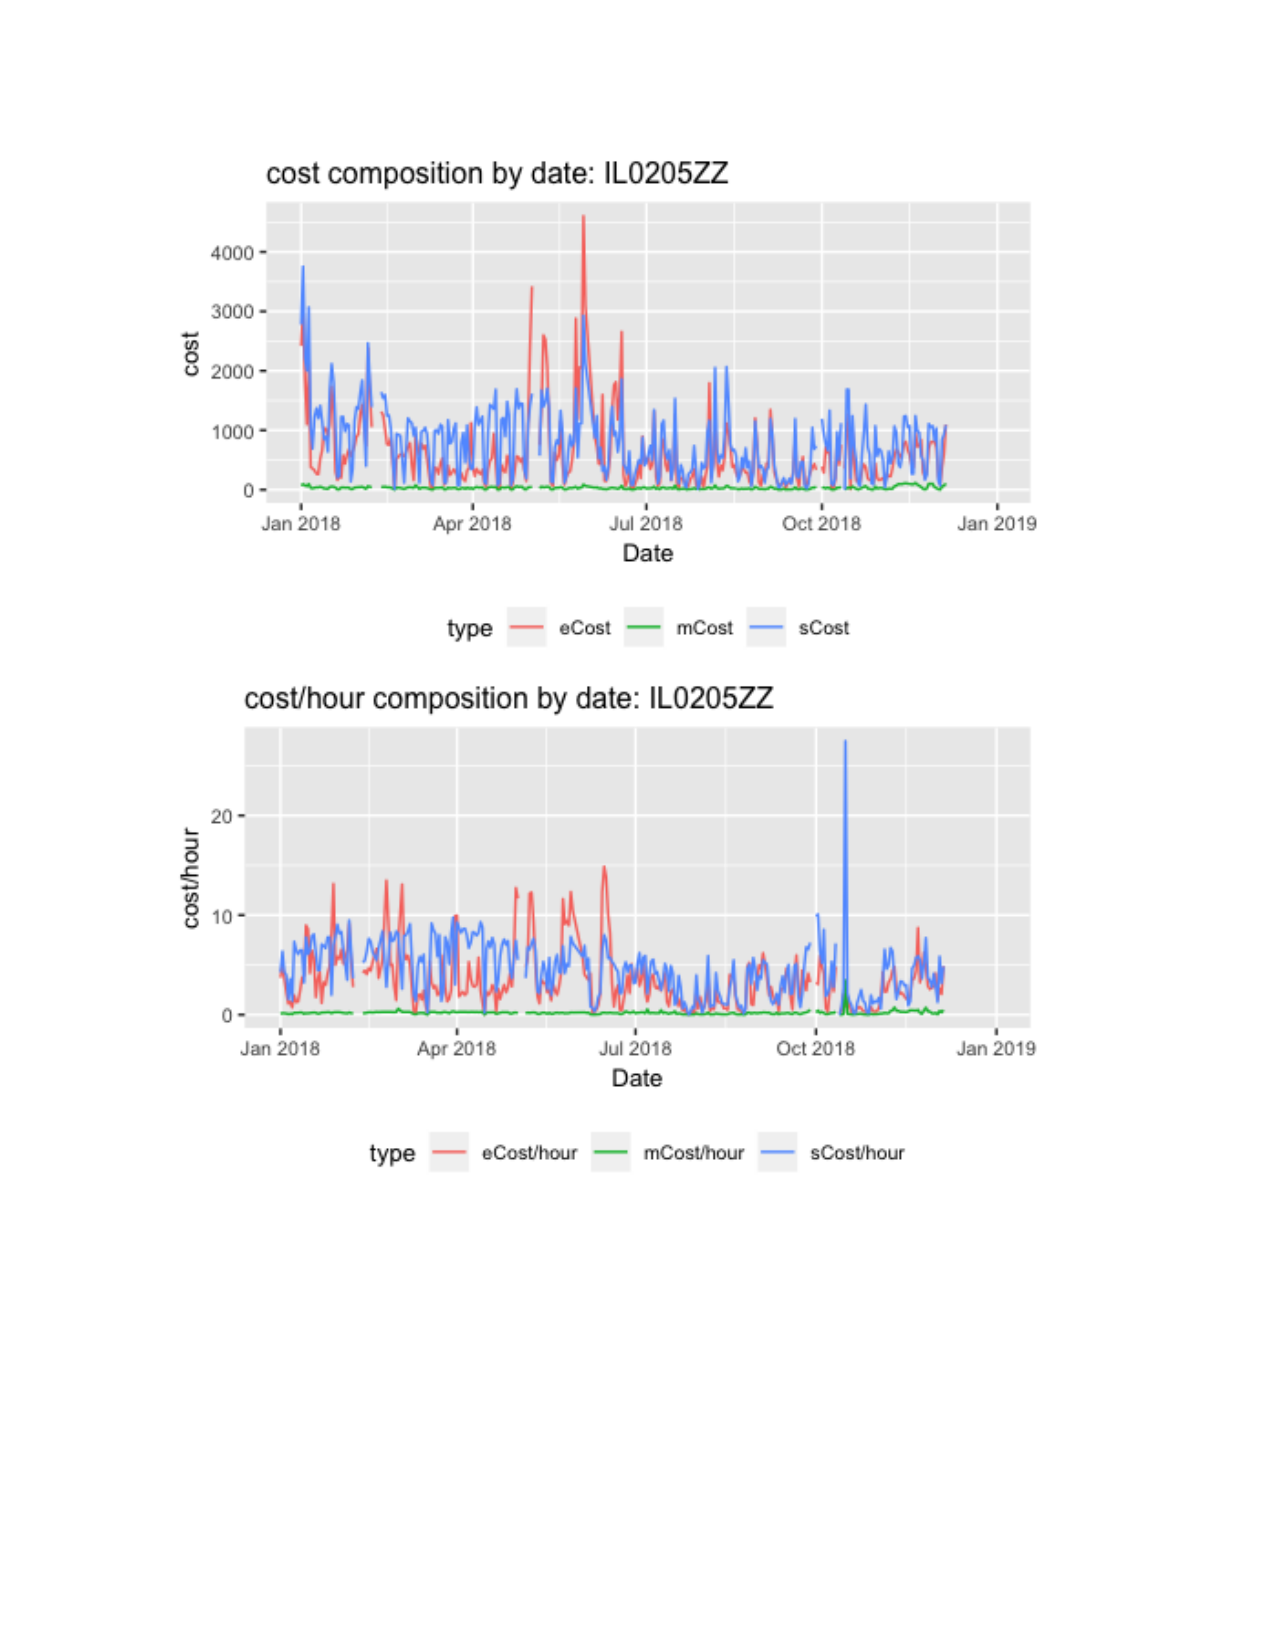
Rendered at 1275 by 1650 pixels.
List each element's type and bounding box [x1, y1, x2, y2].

picture [168, 150, 1044, 1200]
